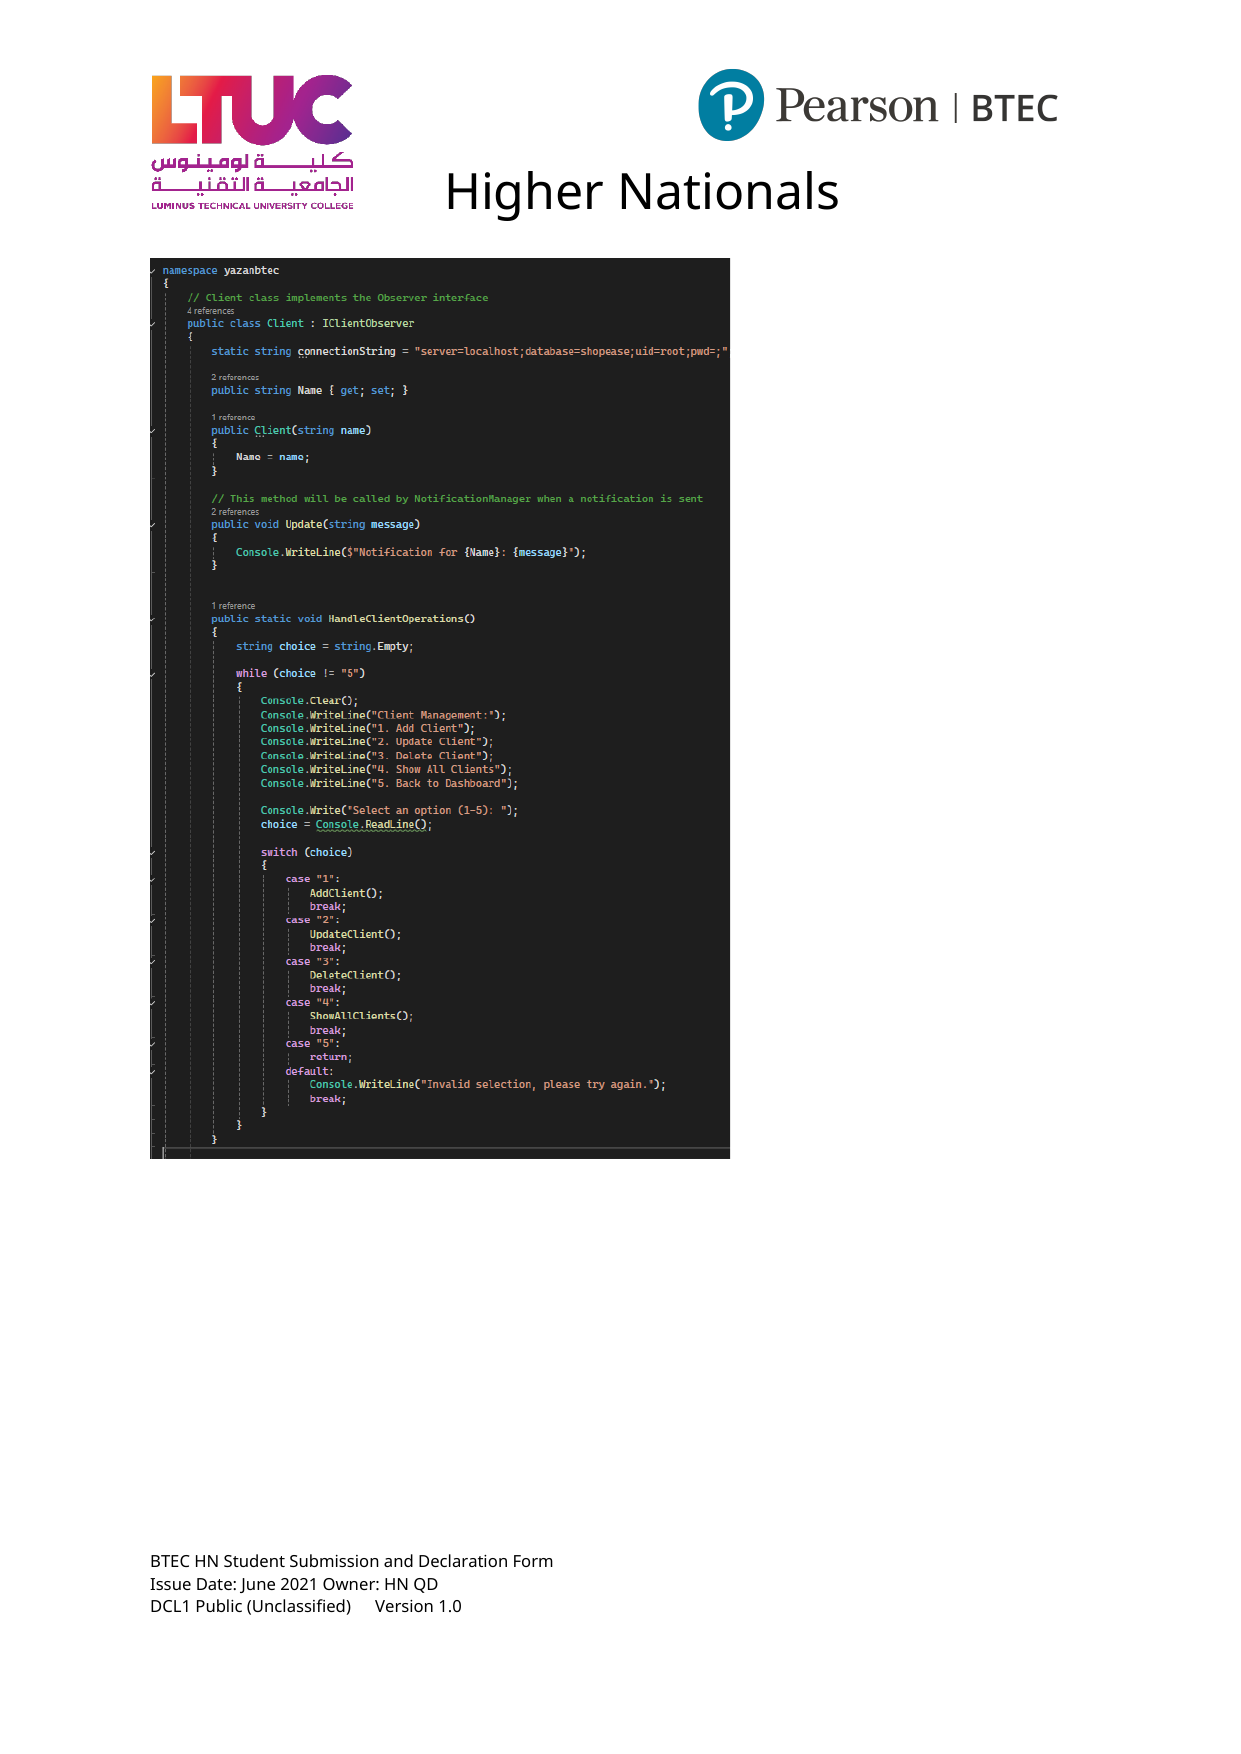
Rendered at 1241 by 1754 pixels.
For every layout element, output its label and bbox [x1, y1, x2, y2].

picture [690, 61, 1069, 146]
picture [150, 258, 731, 1159]
picture [150, 73, 354, 210]
